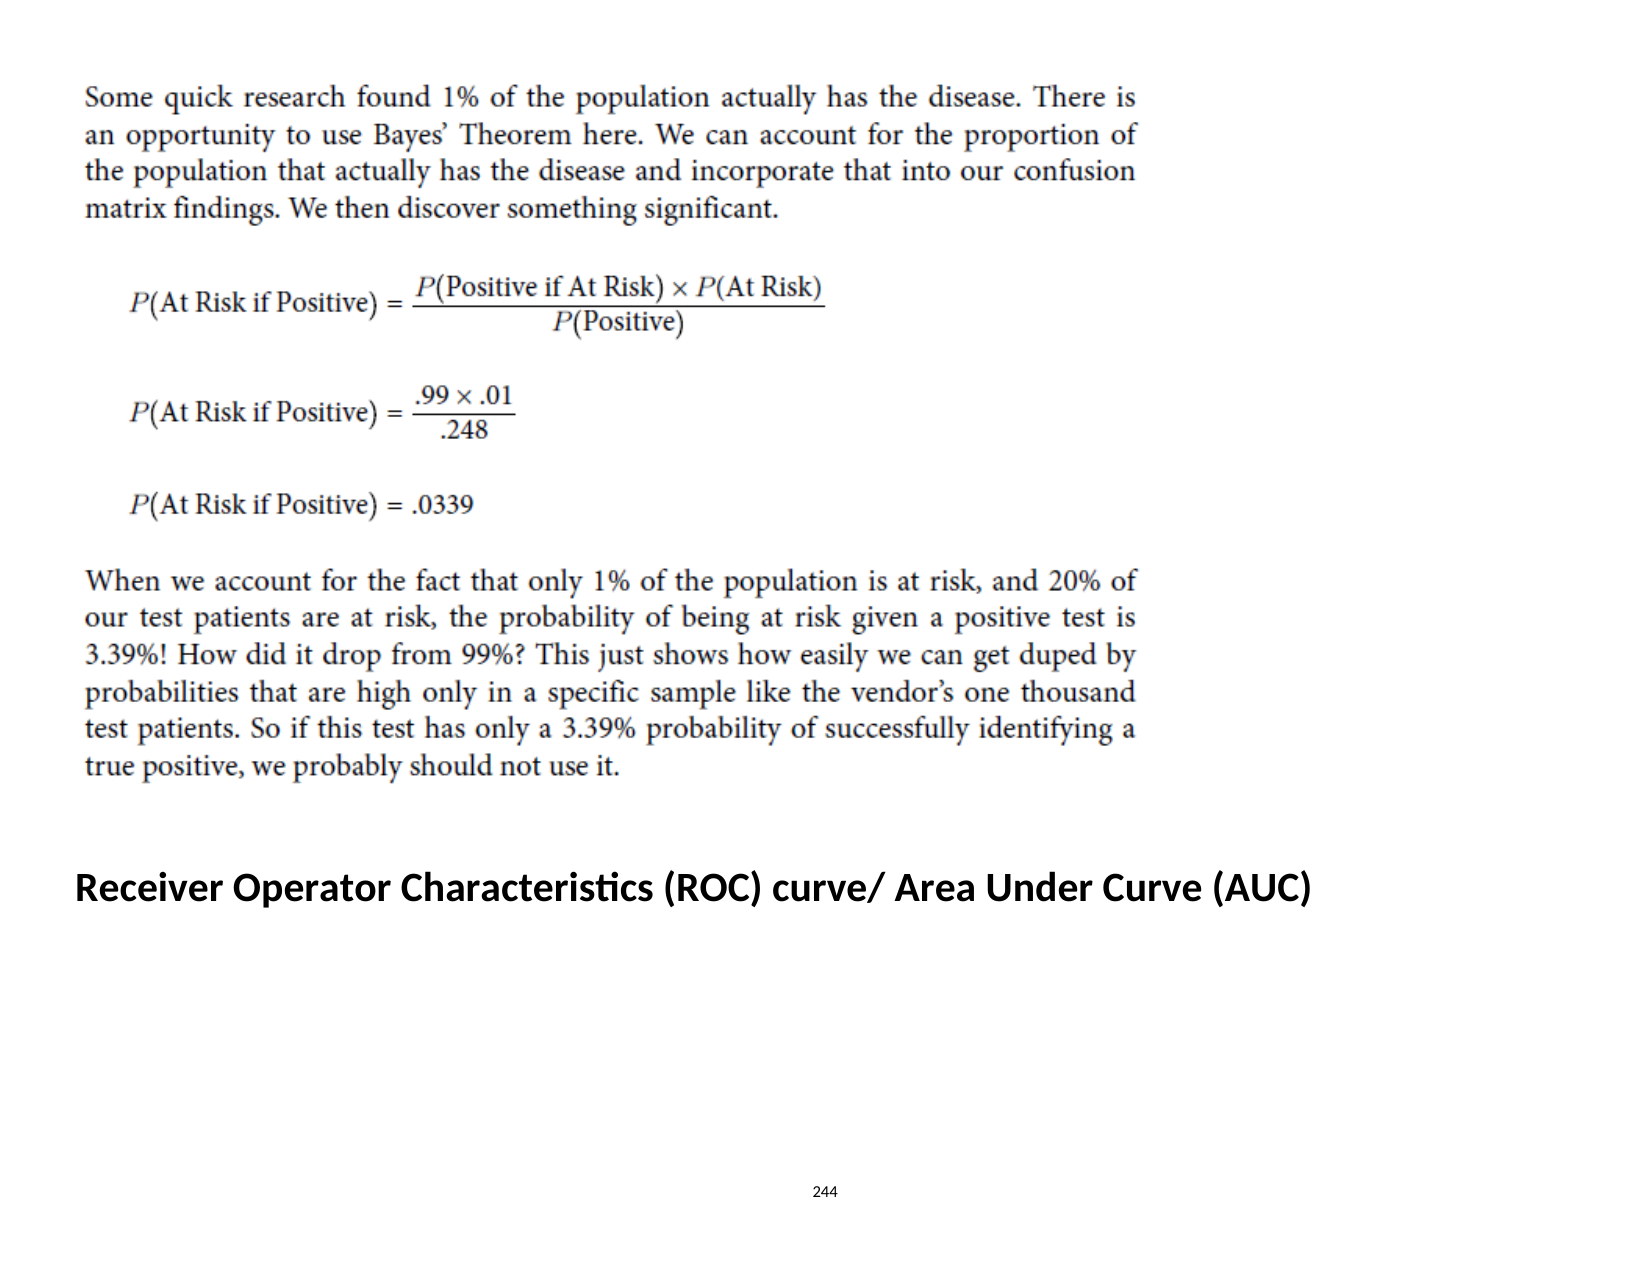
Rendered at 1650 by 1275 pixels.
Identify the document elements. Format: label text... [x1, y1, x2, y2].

text Receiver Operator Characteristics (ROC) curve/ Area Under Curve (AUC) [75, 861, 1575, 912]
picture [75, 75, 1149, 796]
